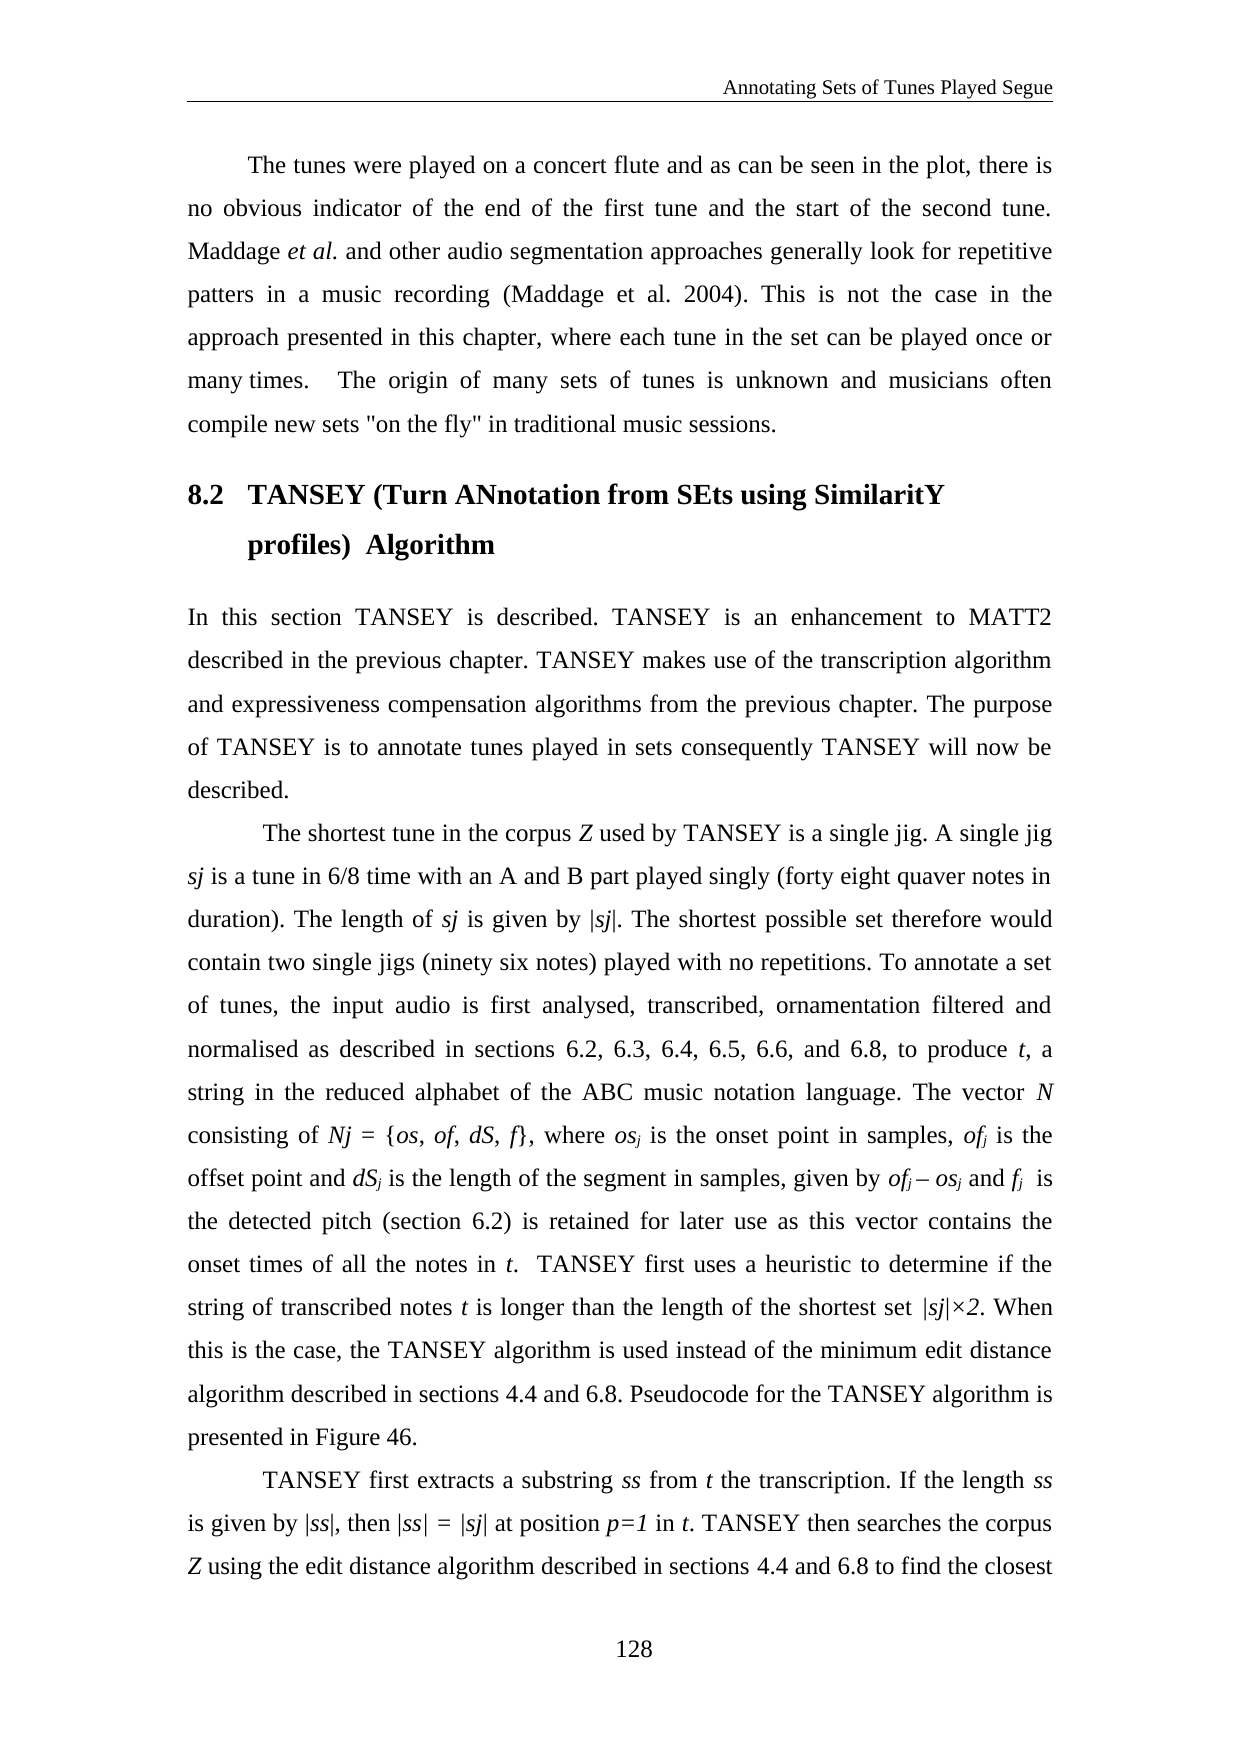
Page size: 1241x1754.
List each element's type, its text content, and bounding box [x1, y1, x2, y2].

text The tunes were played on a concert flute and as can be seen in the plot, there is no obvious indicator of the end of the first tune and the start of the second tune. Maddage et al. and other audio segmentation approaches generally look for repetitive patters in a music recording (Maddage et al. 2004). This is not the case in the approach presented in this chapter, where each tune in the set can be played once or many times. The origin of many sets of tunes is unknown and musicians often compile new sets "on the fly" in traditional music sessions. [187, 150, 1053, 437]
text In this section TANSEY is described. TANSEY is an enhancement to MATT2 described in the previous chapter. TANSEY makes use of the transcription algorithm and expressiveness compensation algorithms from the previous chapter. The purpose of TANSEY is to annotate tunes played in sets consequently TANSEY will now be described. [187, 602, 1053, 804]
text The shortest tune in the corpus Z used by TANSEY is a single jig. A single jig sj is a tune in 6/8 time with an A and B part played singly (forty eight quaver notes in duration). The length of sj is given by |sj|. The shortest possible set therefore would contain two single jigs (ninety six notes) played with no repetitions. To annotate a set of tunes, the input audio is first analysed, transcribed, ornamentation filtered and normalised as described in sections 6.2, 6.3, 6.4, 6.5, 6.6, and 6.8, to produce t, a string in the reduced alphabet of the ABC music notation language. The vector N consisting of Nj = {os, of, dS, f}, where osj is the onset point in samples, ofj is the offset point and dSj is the length of the segment in samples, given by ofj – osj and fj is the detected pitch (section 6.2) is retained for later use as this vector contains the onset times of all the notes in t. TANSEY first uses a heuristic to determine if the string of transcribed notes t is longer than the length of the shortest set |sj|×2. When this is the case, the TANSEY algorithm is used instead of the minimum edit distance algorithm described in sections 4.4 and 6.8. Pseudocode for the TANSEY algorithm is presented in Figure 46. [187, 818, 1053, 1451]
subtitle TANSEY (Turn ANnotation from SEts using SimilaritY profiles) Algorithm [187, 477, 1053, 561]
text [175, 1465, 1053, 1580]
